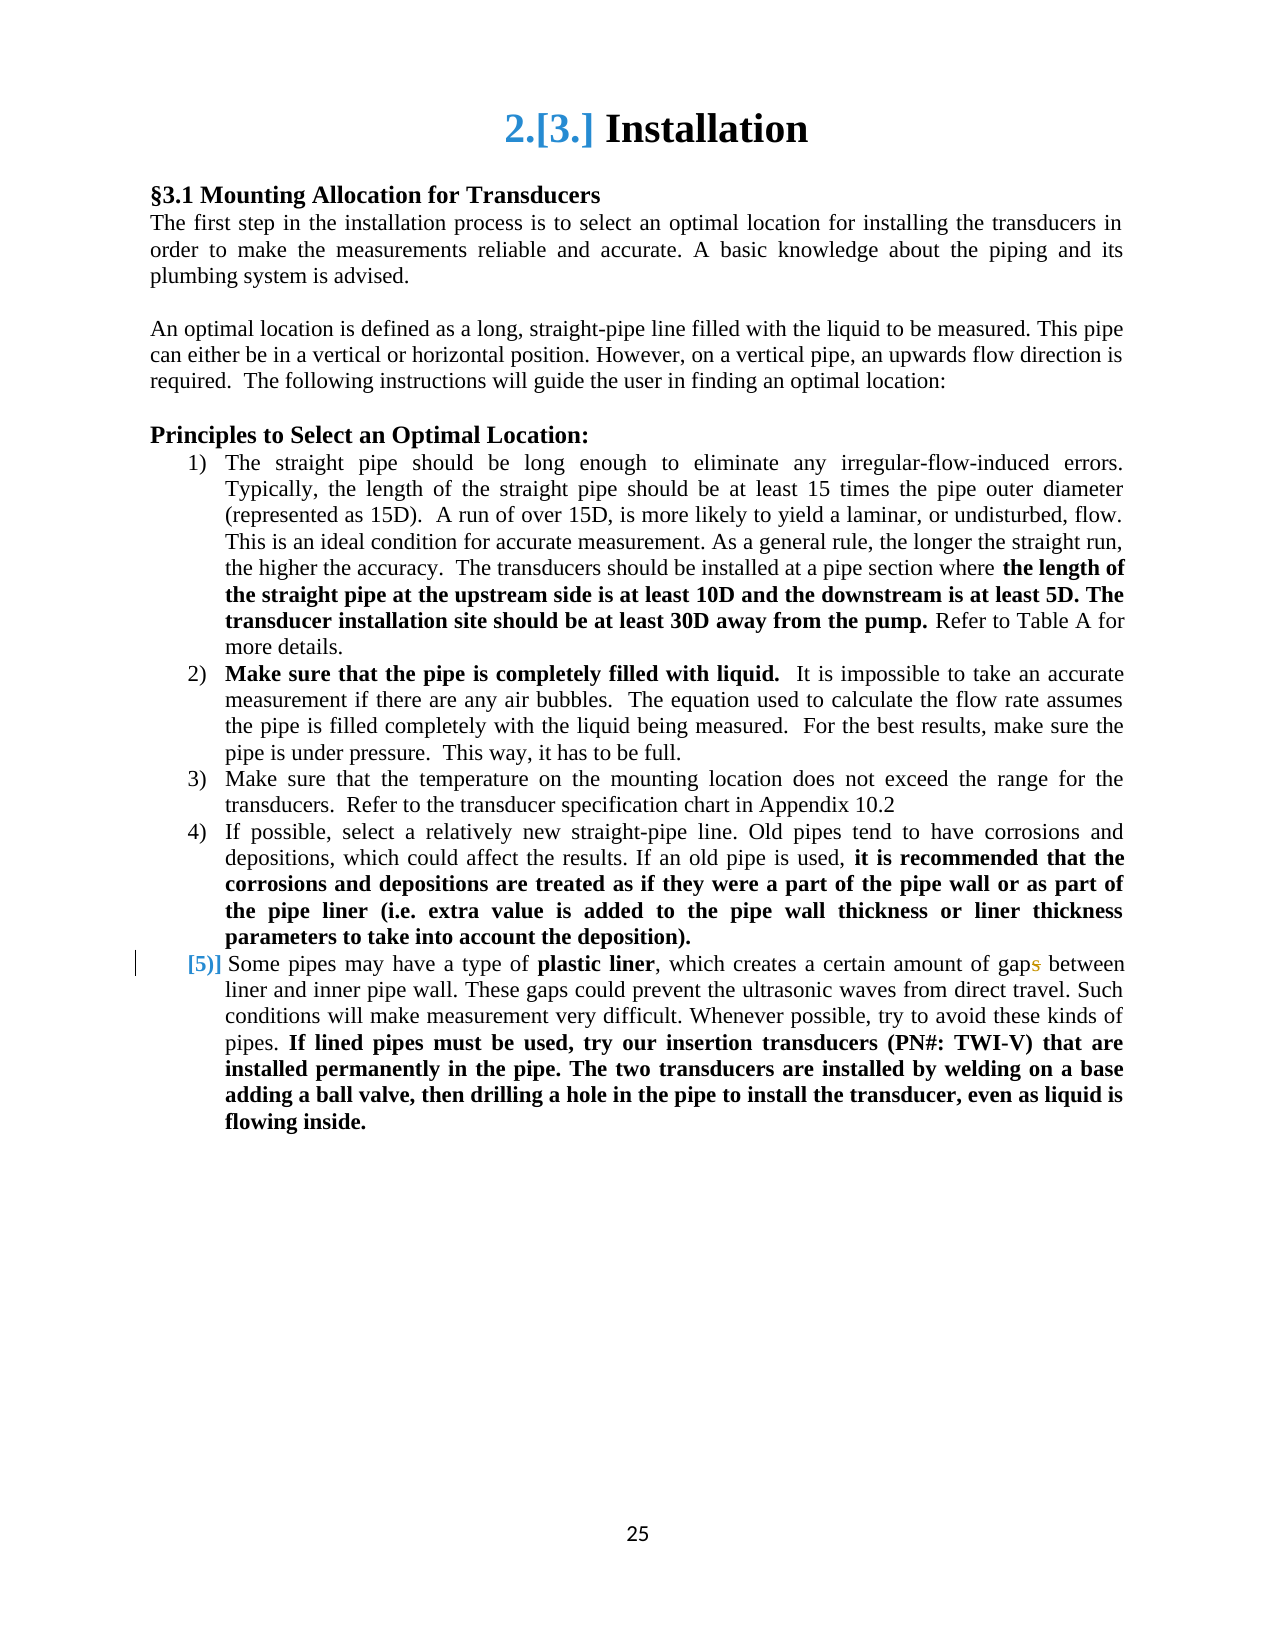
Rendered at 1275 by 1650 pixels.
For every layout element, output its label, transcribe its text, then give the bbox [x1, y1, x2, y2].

list If possible, select a relatively new straight-pipe line. Old pipes tend to have corrosions and depositions, which could affect the results. If an old pipe is used, it is recommended that the corrosions and depositions are treated as if they were a part of the pipe wall or as part of the pipe liner (i.e. extra value is added to the pipe wall thickness or liner thickness parameters to take into account the deposition). [187, 818, 1125, 949]
list Make sure that the pipe is completely filled with liquid. It is impossible to take an accurate measurement if there are any air bubbles. The equation used to calculate the flow rate assumes the pipe is filled completely with the liquid being measured. For the best results, make sure the pipe is under pressure. This way, it has to be full. [187, 660, 1125, 765]
subtitle §3.1 Mounting Allocation for Transducers [150, 181, 1125, 209]
list The first step in the installation process is to select an optimal location for installing the transducers in order to make the measurements reliable and accurate. A basic knowledge about the piping and its plumbing system is advised. [150, 209, 1125, 288]
list Some pipes may have a type of plastic liner, which creates a certain amount of gap between liner and inner pipe wall. These gaps could prevent the ultrasonic waves from direct travel. Such conditions will make measurement very difficult. Whenever possible, try to avoid these kinds of pipes. If lined pipes must be used, try our insertion transducers (PN#: TWI-V) that are installed permanently in the pipe. The two transducers are installed by welding on a base adding a ball valve, then drilling a hole in the pipe to install the transducer, even as liquid is flowing inside. [187, 949, 1125, 1134]
subtitle Installation [187, 103, 1125, 151]
list Make sure that the temperature on the mounting location does not exceed the range for the transducers. Refer to the transducer specification chart in Appendix 10.2 [187, 765, 1125, 818]
list The straight pipe should be long enough to eliminate any irregular-flow-induced errors. Typically, the length of the straight pipe should be at least 15 times the pipe outer diameter (represented as 15D). A run of over 15D, is more likely to yield a laminar, or undisturbed, flow. This is an ideal condition for accurate measurement. As a general rule, the longer the straight run, the higher the accuracy. The transducers should be installed at a pipe section where the length of the straight pipe at the upstream side is at least 10D and the downstream is at least 5D. The transducer installation site should be at least 30D away from the pump. Refer to Table A for more details. [187, 449, 1125, 660]
list Principles to Select an Optimal Location: [150, 420, 1125, 449]
list An optimal location is defined as a long, straight-pipe line filled with the liquid to be measured. This pipe can either be in a vertical or horizontal position. However, on a vertical pipe, an upwards flow direction is required. The following instructions will guide the user in finding an optimal location: [150, 315, 1125, 394]
